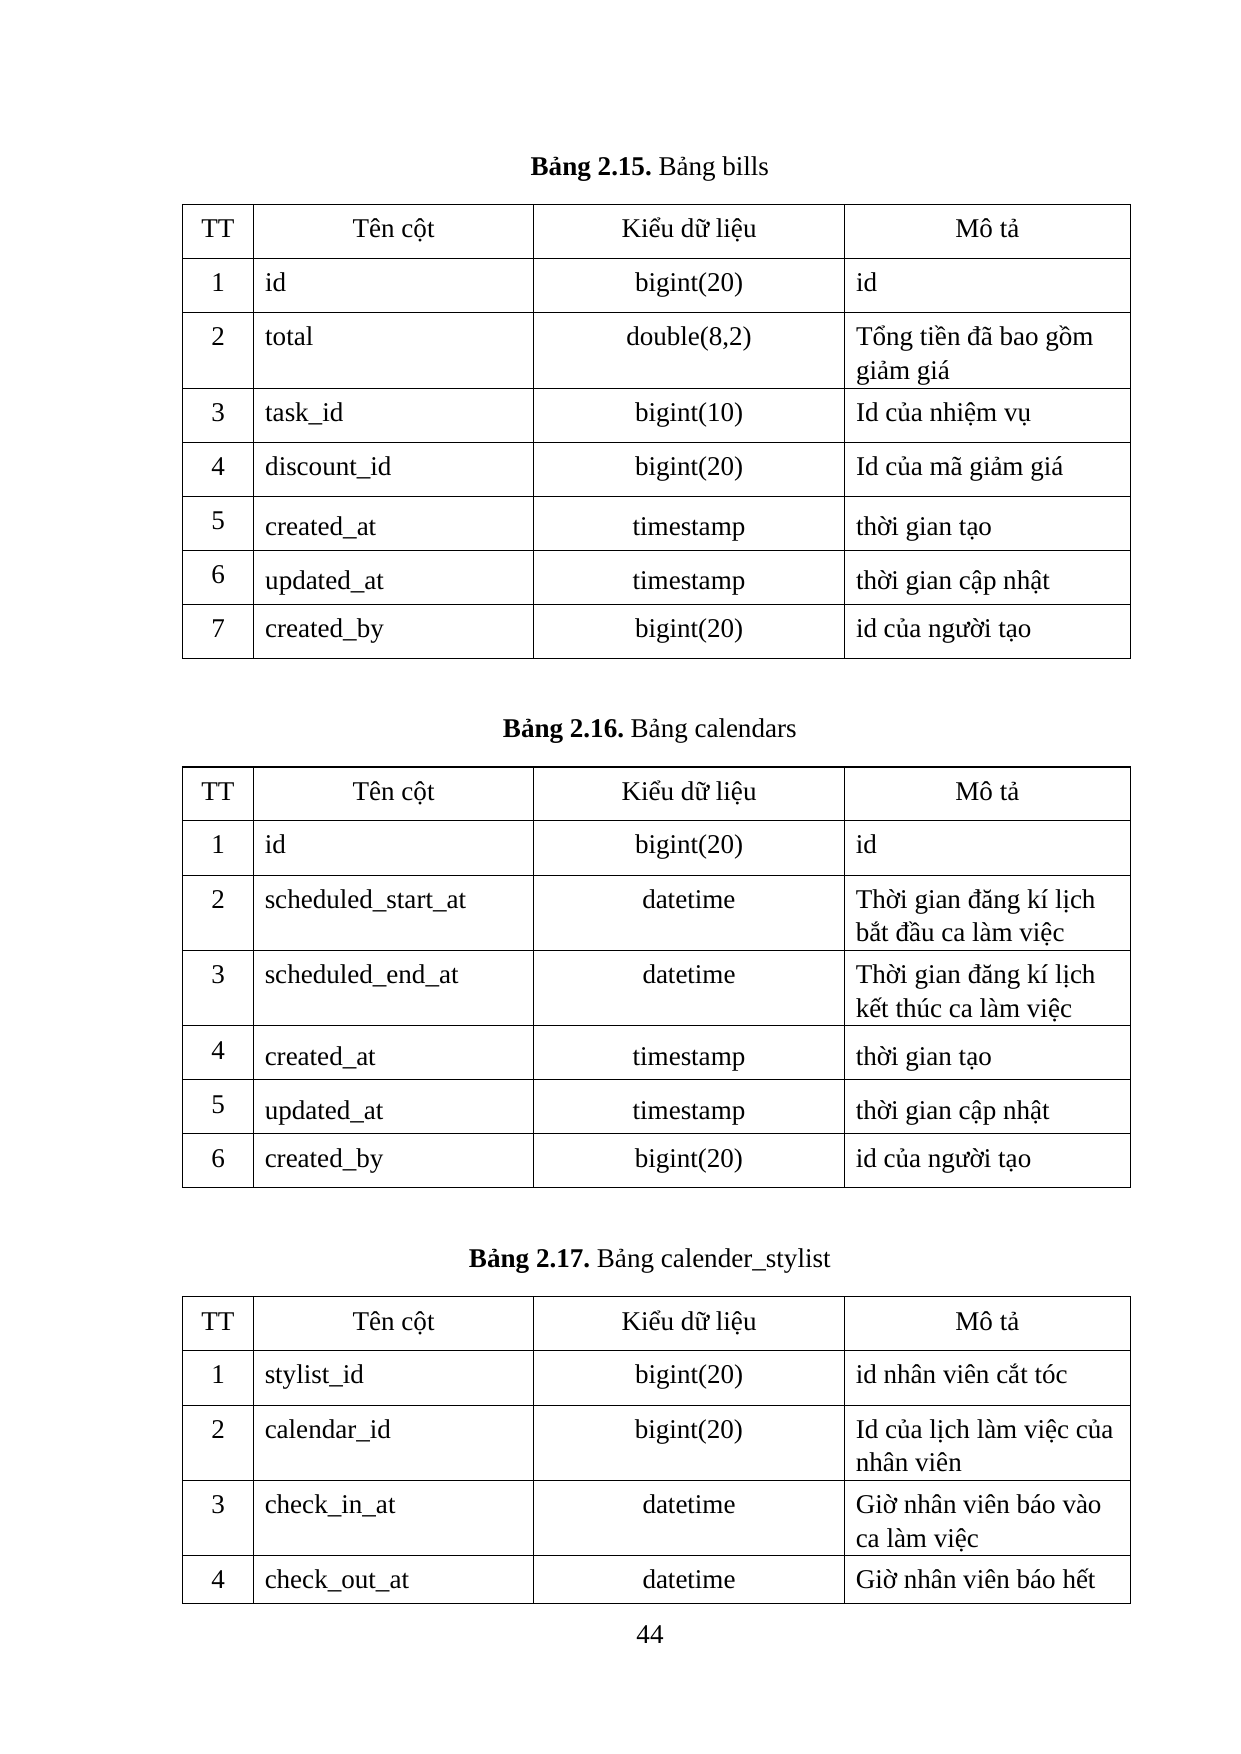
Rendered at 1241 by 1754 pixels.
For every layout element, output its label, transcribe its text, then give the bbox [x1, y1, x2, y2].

table_cell created_by [254, 605, 533, 657]
table_cell 5 [183, 497, 253, 549]
table_cell 2 [183, 876, 253, 950]
table_cell bigint(20) [534, 259, 844, 312]
table_cell scheduled_start_at [254, 876, 533, 950]
table_cell datetime [534, 876, 844, 950]
table_cell Thời gian đăng kí lịch bắt đầu ca làm việc [845, 876, 1130, 950]
table_cell Id của nhiệm vụ [845, 389, 1130, 442]
table_cell 4 [183, 1556, 253, 1603]
table_cell 3 [183, 389, 253, 442]
table_cell bigint(20) [534, 605, 844, 657]
table_cell updated_at [254, 551, 533, 603]
table_cell 1 [183, 259, 253, 312]
table_cell timestamp [534, 497, 844, 549]
table_cell bigint(20) [534, 821, 844, 874]
table_cell 6 [183, 1134, 253, 1187]
table_cell Tổng tiền đã bao gồm giảm giá [845, 313, 1130, 388]
table_cell 1 [183, 1351, 253, 1404]
table_cell 6 [183, 551, 253, 603]
table_header Tên cột [254, 205, 533, 258]
text Bảng 2.15. Bảng bills [150, 150, 1090, 181]
table_cell Thời gian đăng kí lịch kết thúc ca làm việc [845, 951, 1130, 1025]
table_cell updated_at [254, 1080, 533, 1133]
table_cell id [845, 821, 1130, 874]
table_header Kiểu dữ liệu [534, 768, 844, 820]
table_cell timestamp [534, 1080, 844, 1133]
table_cell check_out_at [254, 1556, 533, 1603]
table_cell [845, 1556, 1130, 1603]
table_cell datetime [534, 1556, 844, 1603]
table_cell bigint(20) [534, 1351, 844, 1404]
table_cell bigint(20) [534, 1406, 844, 1480]
table_cell 5 [183, 1080, 253, 1133]
table_header Mô tả [845, 205, 1130, 258]
table_cell 3 [183, 1481, 253, 1555]
table_cell created_at [254, 497, 533, 549]
table_header TT [183, 205, 253, 258]
table_cell datetime [534, 951, 844, 1025]
table_cell thời gian tạo [845, 497, 1130, 549]
table_cell bigint(20) [534, 443, 844, 496]
table_cell 2 [183, 1406, 253, 1480]
table_cell bigint(20) [534, 1134, 844, 1187]
table_cell discount_id [254, 443, 533, 496]
table_cell thời gian tạo [845, 1026, 1130, 1079]
table_cell task_id [254, 389, 533, 442]
table_cell 1 [183, 821, 253, 874]
table_cell timestamp [534, 551, 844, 603]
table_cell id [254, 259, 533, 312]
table_header Tên cột [254, 1297, 533, 1350]
table_header TT [183, 1297, 253, 1350]
table_cell total [254, 313, 533, 388]
table_cell Id của lịch làm việc của nhân viên [845, 1406, 1130, 1480]
table_cell calendar_id [254, 1406, 533, 1480]
table_header Tên cột [254, 768, 533, 820]
table_header Mô tả [845, 1297, 1130, 1350]
table_cell id [845, 259, 1130, 312]
table_cell check_in_at [254, 1481, 533, 1555]
table_cell bigint(10) [534, 389, 844, 442]
table_cell double(8,2) [534, 313, 844, 388]
table_header Mô tả [845, 768, 1130, 820]
table_cell 4 [183, 1026, 253, 1079]
table_cell thời gian cập nhật [845, 1080, 1130, 1133]
table_cell 3 [183, 951, 253, 1025]
table_header Kiểu dữ liệu [534, 205, 844, 258]
table_cell 4 [183, 443, 253, 496]
table_cell stylist_id [254, 1351, 533, 1404]
table_cell id của người tạo [845, 605, 1130, 657]
text Bảng 2.16. Bảng calendars [150, 712, 1090, 743]
table_header TT [183, 768, 253, 820]
table_cell id nhân viên cắt tóc [845, 1351, 1130, 1404]
table_cell created_at [254, 1026, 533, 1079]
text Bảng 2.17. Bảng calender_stylist [150, 1242, 1090, 1273]
table_cell scheduled_end_at [254, 951, 533, 1025]
table_cell timestamp [534, 1026, 844, 1079]
table_header Kiểu dữ liệu [534, 1297, 844, 1350]
table_cell 7 [183, 605, 253, 657]
table_cell Id của mã giảm giá [845, 443, 1130, 496]
table_cell datetime [534, 1481, 844, 1555]
table_cell created_by [254, 1134, 533, 1187]
table_cell 2 [183, 313, 253, 388]
table_cell id của người tạo [845, 1134, 1130, 1187]
table_cell thời gian cập nhật [845, 551, 1130, 603]
table_cell Giờ nhân viên báo vào ca làm việc [845, 1481, 1130, 1555]
table_cell id [254, 821, 533, 874]
